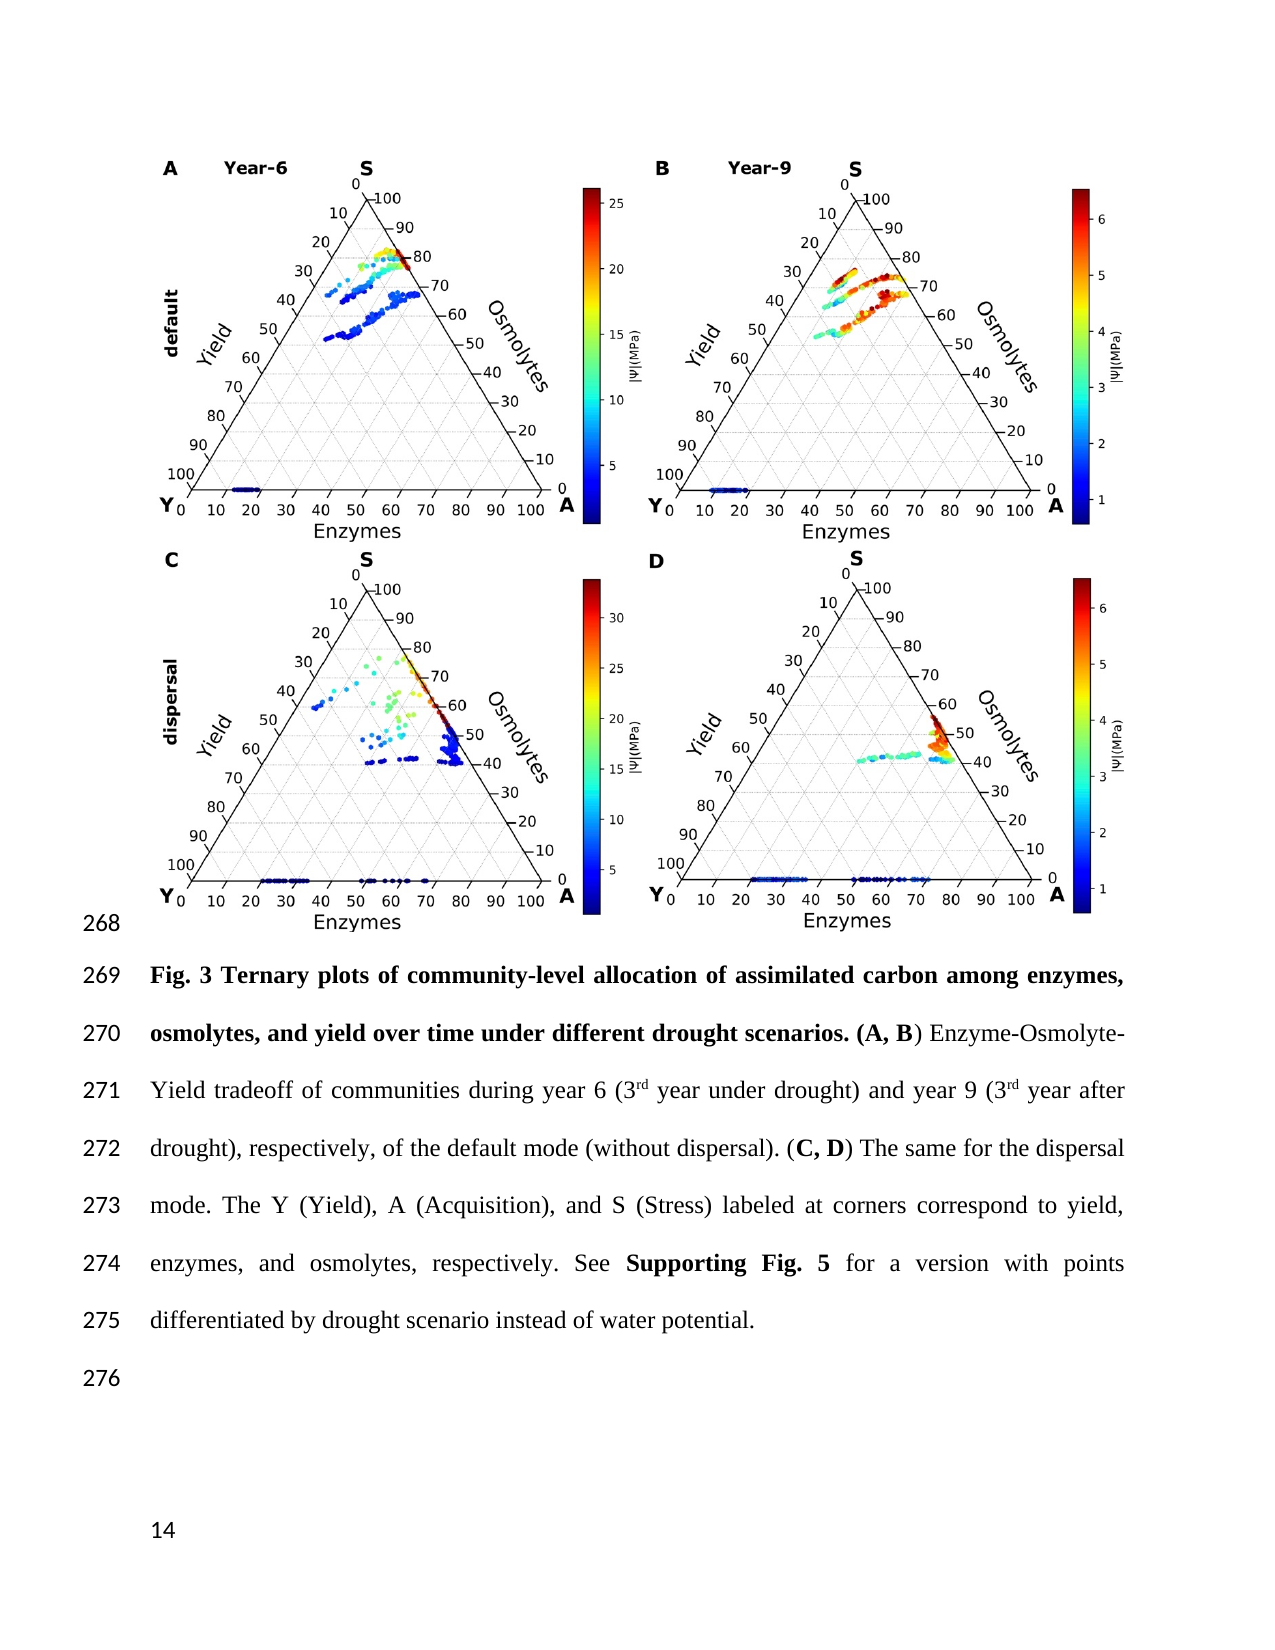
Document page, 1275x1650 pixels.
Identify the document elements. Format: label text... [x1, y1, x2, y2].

picture [150, 150, 1125, 932]
text Fig. 3 Ternary plots of community-level allocation of assimilated carbon among enzymes, osmolytes, and yield over time under different drought scenarios. (A, B) Enzyme-Osmolyte-Yield tradeoff of communities during year 6 (3rd year under drought) and year 9 (3rd year after drought), respectively, of the default mode (without dispersal). (C, D) The same for the dispersal mode. The Y (Yield), A (Acquisition), and S (Stress) labeled at corners correspond to yield, enzymes, and osmolytes, respectively. See Supporting Fig. 5 for a version with points differentiated by drought scenario instead of water potential. [150, 961, 1125, 1334]
